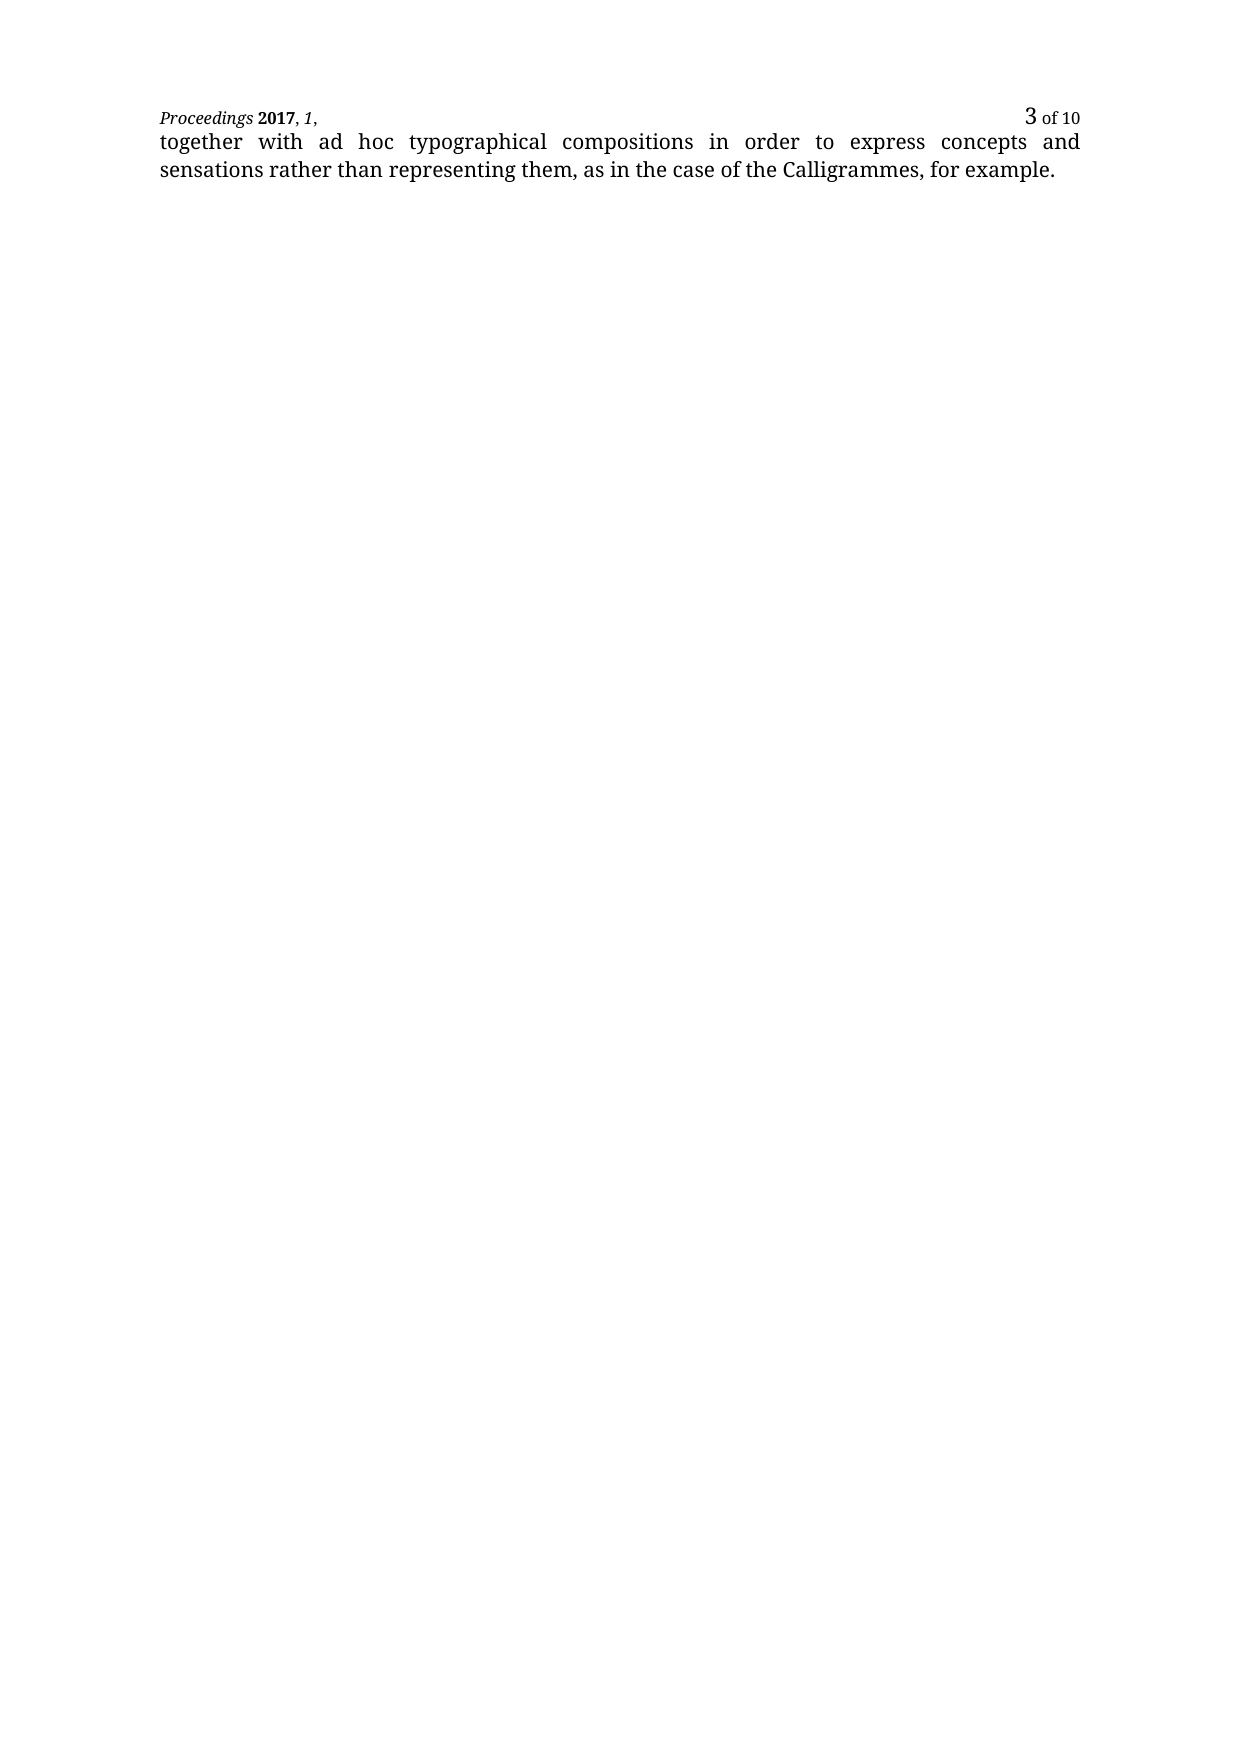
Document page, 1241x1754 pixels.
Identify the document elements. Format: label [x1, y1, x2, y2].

text [159, 127, 1081, 184]
